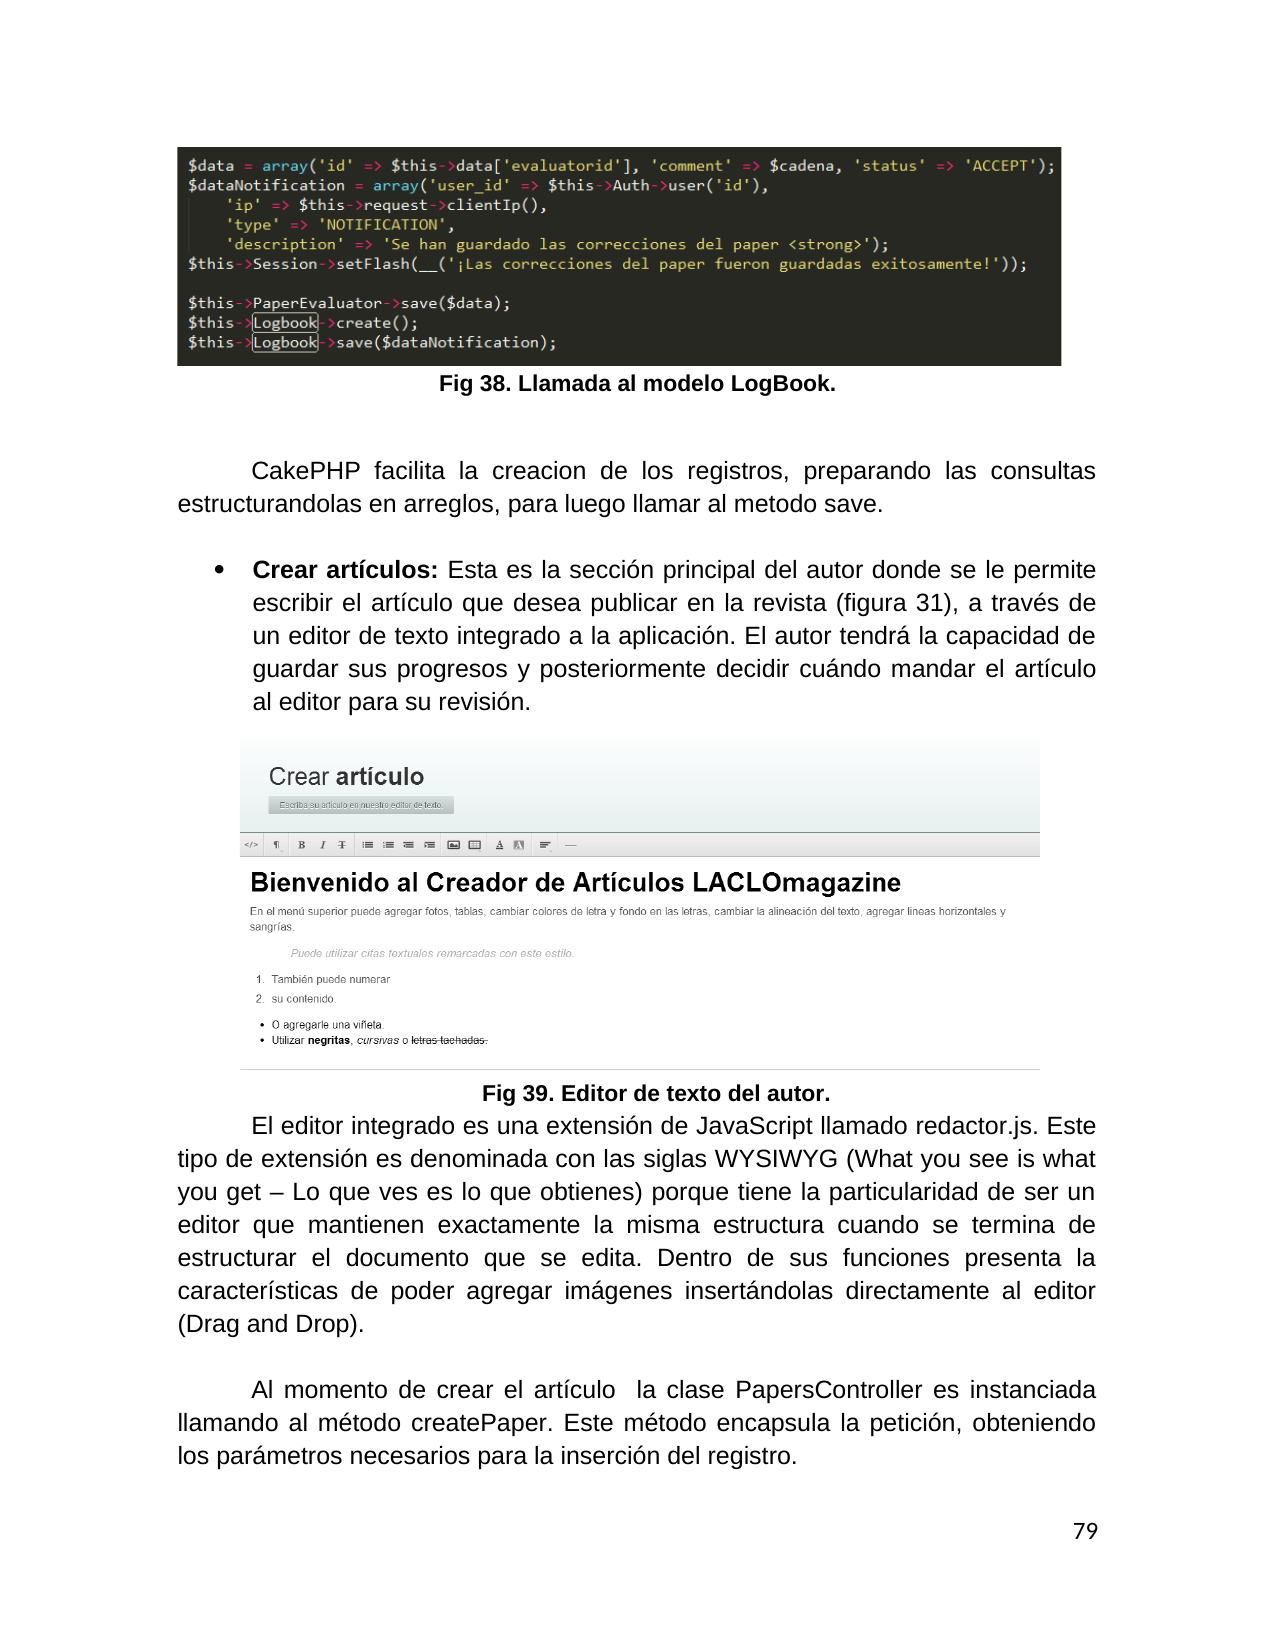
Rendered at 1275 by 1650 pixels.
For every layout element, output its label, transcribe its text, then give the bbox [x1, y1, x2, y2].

text CakePHP facilita la creacion de los registros, preparando las consultas estructurandolas en arreglos, para luego llamar al metodo save. [177, 456, 1098, 517]
text Fig 38. Llamada al modelo LogBook. [177, 370, 1098, 396]
text Al momento de crear el artículo la clase PapersController es instanciada llamando al método createPaper. Este método encapsula la petición, obteniendo los parámetros necesarios para la inserción del registro. [177, 1375, 1098, 1469]
picture [239, 738, 1040, 1070]
text Fig 39. Editor de texto del autor. [215, 1080, 1098, 1107]
list Crear artículos: Esta es la sección principal del autor donde se le permite escribir el artículo que desea publicar en la revista (figura 31), a través de un editor de texto integrado a la aplicación. El autor tendrá la capacidad de guardar sus progresos y posteriormente decidir cuándo mandar el artículo al editor para su revisión. [215, 555, 1098, 716]
picture [177, 147, 1062, 366]
text El editor integrado es una extensión de JavaScript llamado redactor.js. Este tipo de extensión es denominada con las siglas WYSIWYG (What you see is what you get – Lo que ves es lo que obtienes) porque tiene la particularidad de ser un editor que mantienen exactamente la misma estructura cuando se termina de estructurar el documento que se edita. Dentro de sus funciones presenta la características de poder agregar imágenes insertándolas directamente al editor (Drag and Drop). [177, 1111, 1098, 1337]
